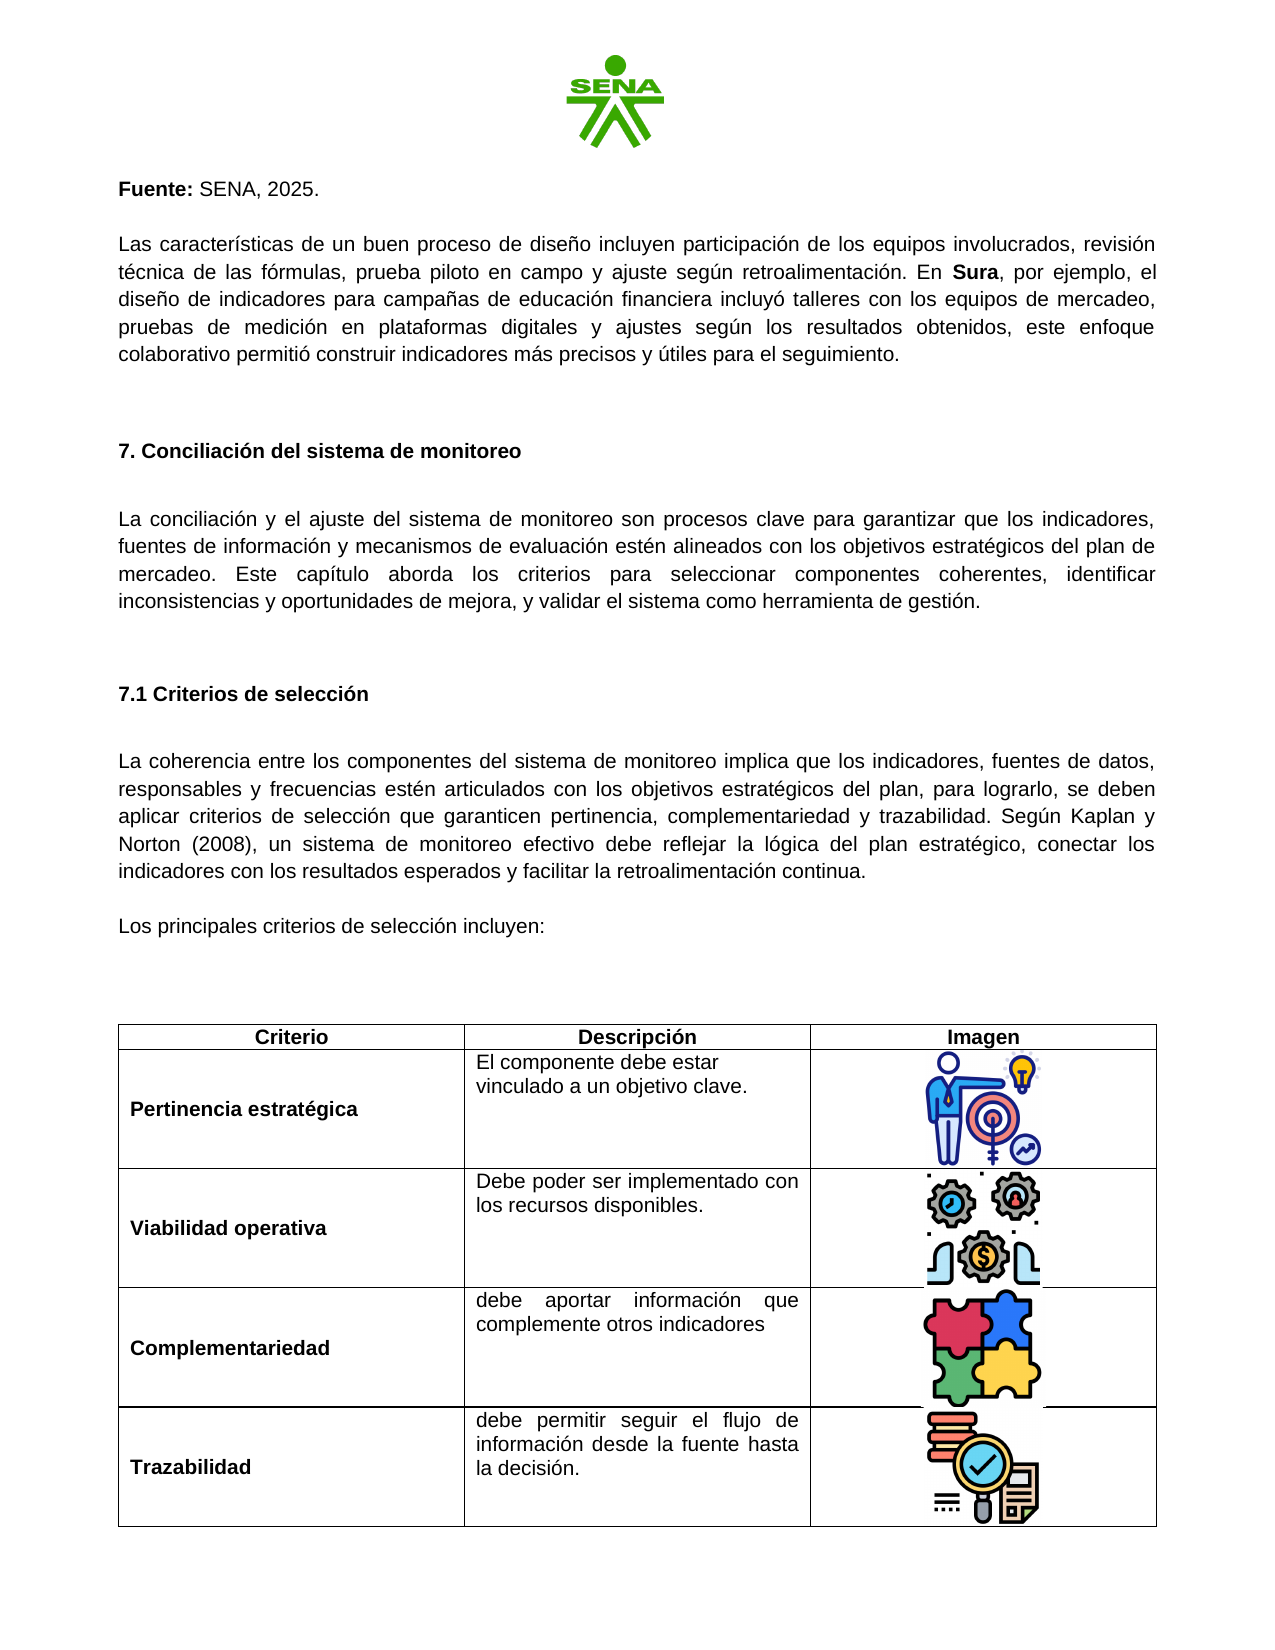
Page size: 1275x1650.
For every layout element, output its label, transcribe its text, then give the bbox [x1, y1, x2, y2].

picture [920, 1169, 1047, 1526]
text La coherencia entre los componentes del sistema de monitoreo implica que los indicadores, fuentes de datos, responsables y frecuencias estén articulados con los objetivos estratégicos del plan, para lograrlo, se deben aplicar criterios de selección que garanticen pertinencia, complementariedad y trazabilidad. Según Kaplan y Norton (2008), un sistema de monitoreo efectivo debe reflejar la lógica del plan estratégico, conectar los indicadores con los resultados esperados y facilitar la retroalimentación continua. [118, 749, 1157, 883]
table_cell Debe poder ser implementado con los recursos disponibles. [465, 1169, 810, 1287]
text Los principales criterios de selección incluyen: [118, 914, 1157, 938]
table_cell [811, 1408, 923, 1526]
table_cell [811, 1288, 920, 1406]
text Fuente: SENA, 2025. [118, 177, 1157, 201]
table_cell [1043, 1169, 1156, 1287]
table_header Criterio [119, 1025, 464, 1049]
table_cell [811, 1050, 925, 1168]
table_cell [1047, 1288, 1156, 1406]
subtitle 7. Conciliación del sistema de monitoreo [118, 439, 1157, 463]
table_header Descripción [465, 1025, 810, 1049]
table_cell Trazabilidad [119, 1408, 464, 1526]
table_cell debe aportar información que complemente otros indicadores [465, 1288, 810, 1406]
table_cell [1043, 1408, 1156, 1526]
subtitle 7.1 Criterios de selección [118, 681, 1157, 705]
table_cell [1042, 1050, 1156, 1168]
table_cell Complementariedad [119, 1288, 464, 1406]
text La conciliación y el ajuste del sistema de monitoreo son procesos clave para garantizar que los indicadores, fuentes de información y mecanismos de evaluación estén alineados con los objetivos estratégicos del plan de mercadeo. Este capítulo aborda los criterios para seleccionar componentes coherentes, identificar inconsistencias y oportunidades de mejora, y validar el sistema como herramienta de gestión. [118, 506, 1157, 613]
table_cell El componente debe estar vinculado a un objetivo clave. [465, 1050, 810, 1168]
table_cell debe permitir seguir el flujo de información desde la fuente hasta la decisión. [465, 1408, 810, 1526]
table_cell [811, 1169, 924, 1287]
table_cell Pertinencia estratégica [119, 1050, 464, 1168]
picture [566, 55, 664, 148]
text Las características de un buen proceso de diseño incluyen participación de los equipos involucrados, revisión técnica de las fórmulas, prueba piloto en campo y ajuste según retroalimentación. En Sura, por ejemplo, el diseño de indicadores para campañas de educación financiera incluyó talleres con los equipos de mercadeo, pruebas de medición en plataformas digitales y ajustes según los resultados obtenidos, este enfoque colaborativo permitió construir indicadores más precisos y útiles para el seguimiento. [118, 232, 1157, 366]
table_cell Viabilidad operativa [119, 1169, 464, 1287]
table_header Imagen [811, 1025, 1156, 1049]
picture [925, 1050, 1042, 1168]
